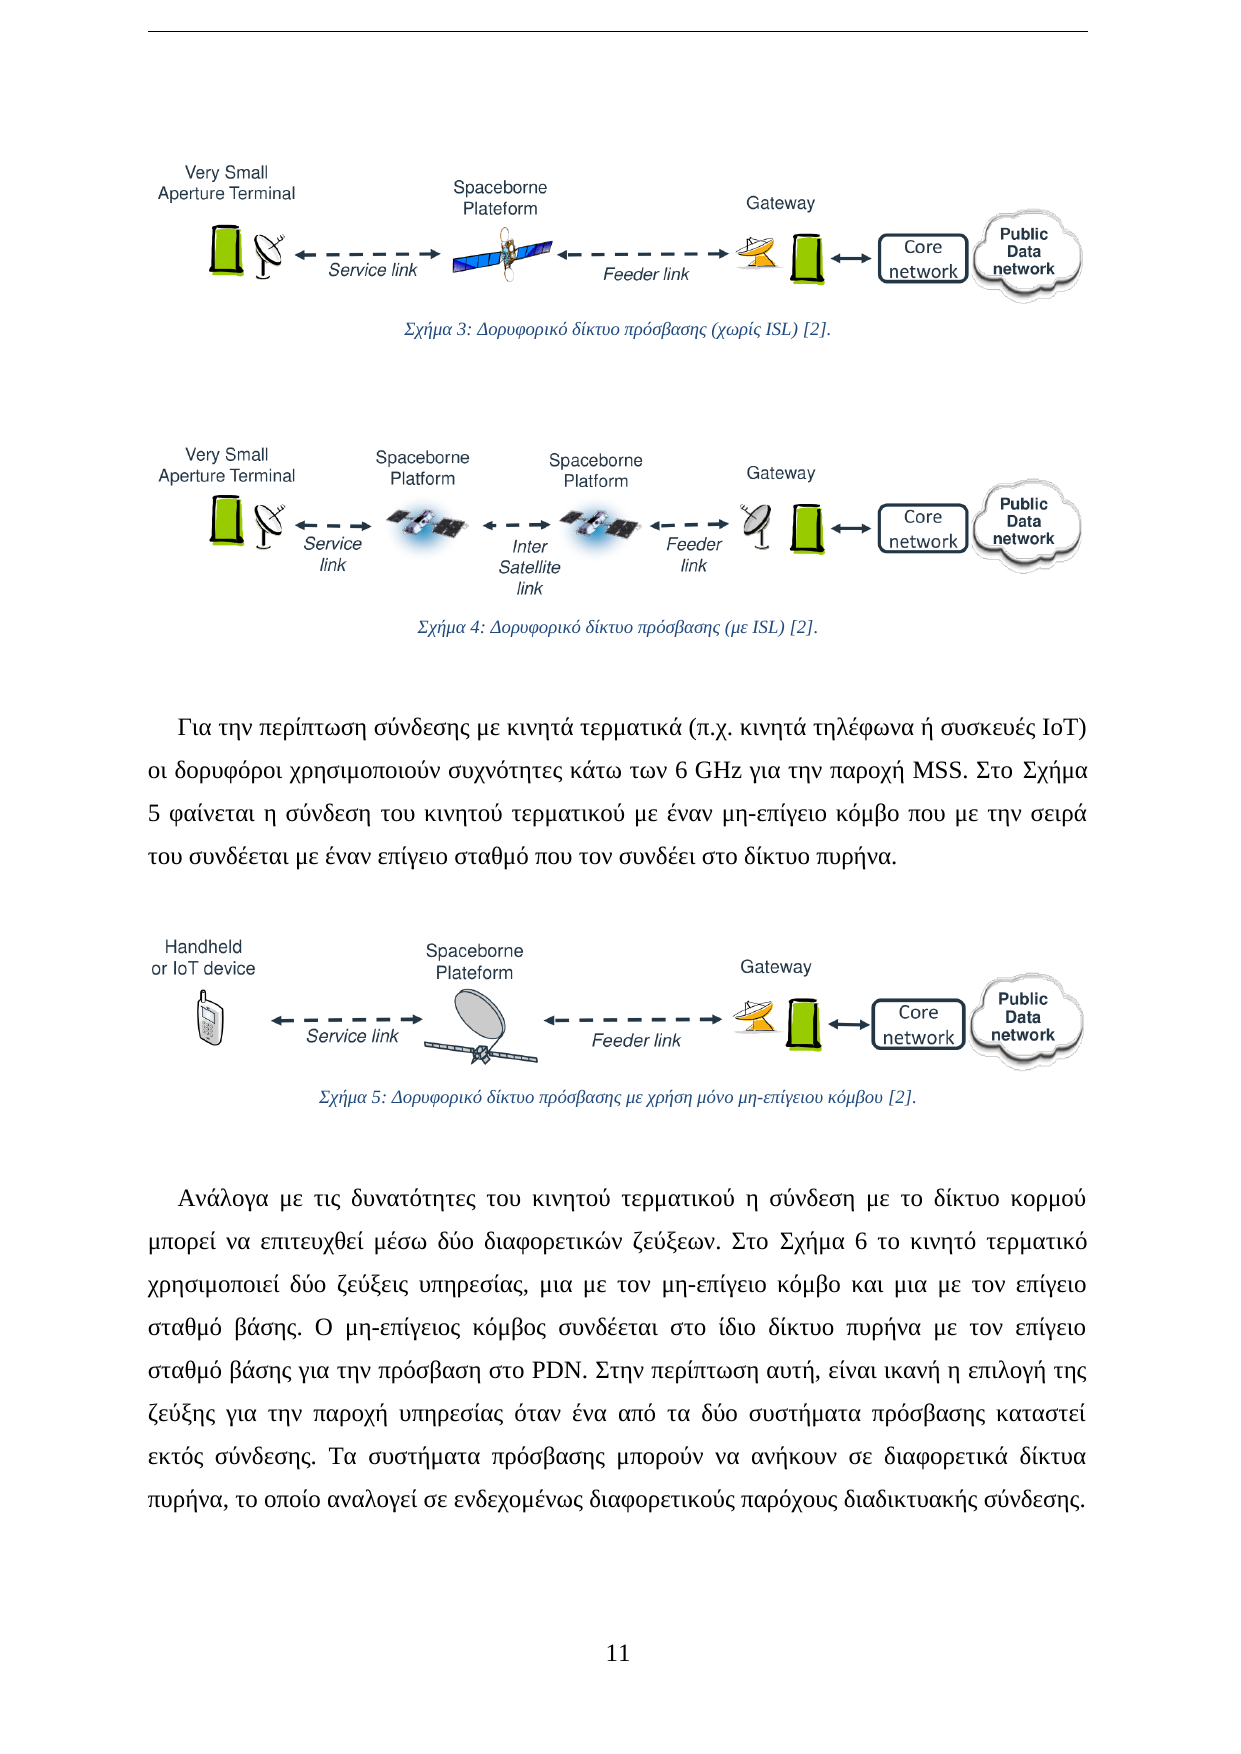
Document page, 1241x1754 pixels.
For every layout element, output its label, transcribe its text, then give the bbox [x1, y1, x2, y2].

text Σχήμα 4: Δορυφορικό δίκτυο πρόσβασης (με ISL). [148, 616, 1088, 637]
text Ανάλογα με τις δυνατότητες του κινητού τερματικού η σύνδεση με το δίκτυο κορμού μπορεί να επιτευχθεί μέσω δύο διαφορετικών ζεύξεων. Στο Σχήμα 6 το κινητό τερματικό χρησιμοποιεί δύο ζεύξεις υπηρεσίας, μια με τον μη-επίγειο κόμβο και μια με τον επίγειο σταθμό βάσης. Ο μη-επίγειος κόμβος συνδέεται στο ίδιο δίκτυο πυρήνα με τον επίγειο σταθμό βάσης για την πρόσβαση στο PDN. Στην περίπτωση αυτή, είναι ικανή η επιλογή της ζεύξης για την παροχή υπηρεσίας όταν ένα από τα δύο συστήματα πρόσβασης καταστεί εκτός σύνδεσης. Τα συστήματα πρόσβασης μπορούν να ανήκουν σε διαφορετικά δίκτυα πυρήνα, το οποίο αναλογεί σε ενδεχομένως διαφορετικούς παρόχους διαδικτυακής σύνδεσης. [148, 1183, 1088, 1513]
picture [147, 413, 1090, 602]
text Για την περίπτωση σύνδεσης με κινητά τερματικά (π.χ. κινητά τηλέφωνα ή συσκευές IoT) οι δορυφόροι χρησιμοποιούν συχνότητες κάτω των 6 GHz για την παροχή MSS. Στο Σχήμα 5 φαίνεται η σύνδεση του κινητού τερματικού με έναν μη-επίγειο κόμβο που με την σειρά του συνδέεται με έναν επίγειο σταθμό που τον συνδέει στο δίκτυο πυρήνα. [148, 712, 1088, 870]
text Σχήμα 3: Δορυφορικό δίκτυο πρόσβασης (χωρίς ISL). [148, 318, 1088, 339]
picture [147, 147, 1090, 304]
text Σχήμα 5: Δορυφορικό δίκτυο πρόσβασης με χρήση μόνο μη-επίγειου κόμβου. [148, 1086, 1088, 1108]
picture [147, 927, 1090, 1072]
